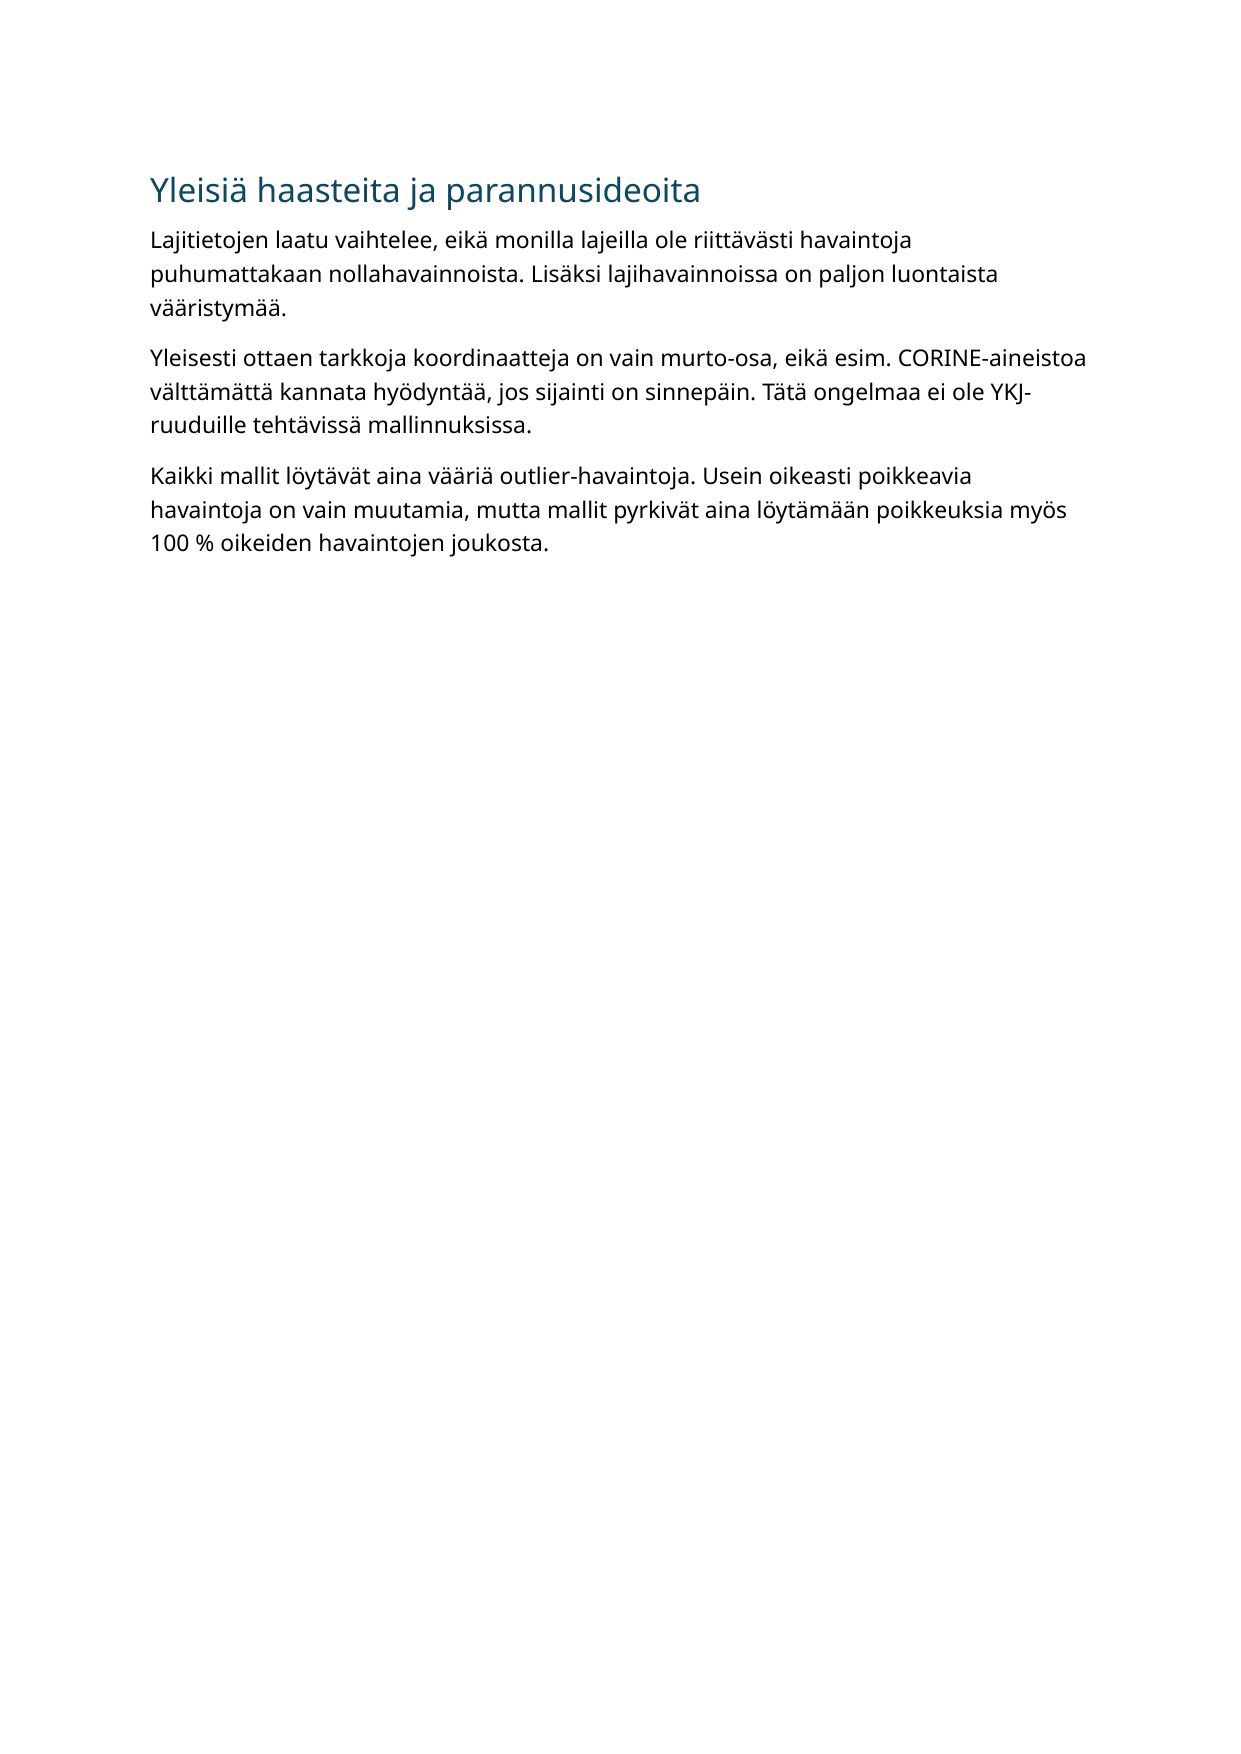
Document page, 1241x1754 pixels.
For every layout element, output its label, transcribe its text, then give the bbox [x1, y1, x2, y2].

text Lajitietojen laatu vaihtelee, eikä monilla lajeilla ole riittävästi havaintoja puhumattakaan nollahavainnoista. Lisäksi lajihavainnoissa on paljon luontaista vääristymää. [150, 224, 1090, 323]
subtitle Yleisiä haasteita ja parannusideoita [150, 167, 1090, 212]
text Yleisesti ottaen tarkkoja koordinaatteja on vain murto-osa, eikä esim. CORINE-aineistoa välttämättä kannata hyödyntää, jos sijainti on sinnepäin. Tätä ongelmaa ei ole YKJ-ruuduille tehtävissä mallinnuksissa. [150, 342, 1090, 441]
text Kaikki mallit löytävät aina vääriä outlier-havaintoja. Usein oikeasti poikkeavia havaintoja on vain muutamia, mutta mallit pyrkivät aina löytämään poikkeuksia myös 100 % oikeiden havaintojen joukosta. [150, 460, 1090, 558]
